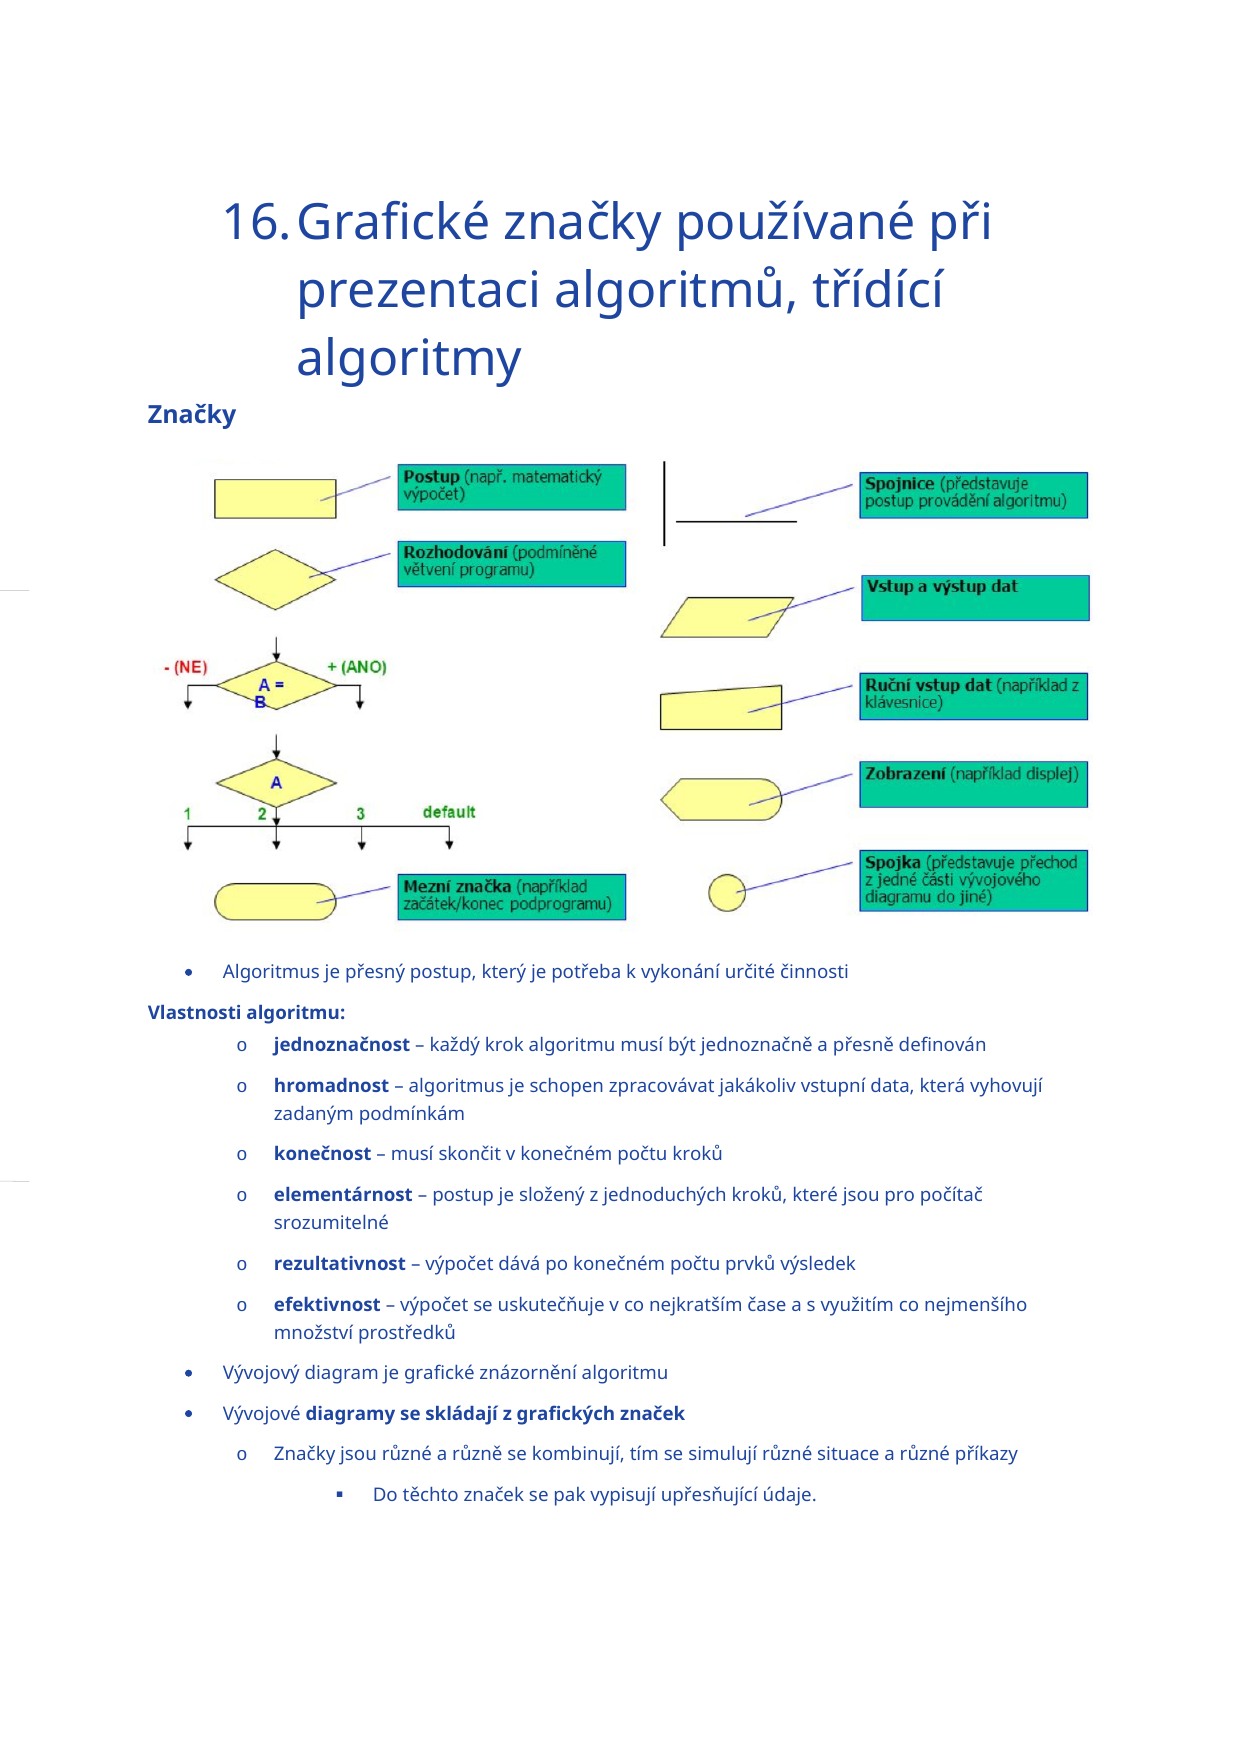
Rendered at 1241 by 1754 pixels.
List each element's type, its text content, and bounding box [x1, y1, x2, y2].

list Značky jsou různé a různě se kombinují, tím se simulují různé situace a různé příkazy [236, 1441, 1093, 1466]
list rezultativnost – výpočet dává po konečném počtu prvků výsledek [236, 1250, 1093, 1276]
list Do těchto značek se pak vypisují upřesňující údaje. [335, 1481, 1093, 1507]
list efektivnost – výpočet se uskutečňuje v co nejkratším čase a s využitím co nejmenšího množství prostředků [236, 1291, 1093, 1344]
text Algoritmus je přesný postup, který je potřeba k vykonání určité činnosti [185, 959, 1093, 984]
list hromadnost – algoritmus je schopen zpracovávat jakákoliv vstupní data, která vyhovují zadaným podmínkám [236, 1072, 1093, 1126]
text Vlastnosti algoritmu: [148, 999, 1093, 1025]
list jednoznačnost – každý krok algoritmu musí být jednoznačně a přesně definován [236, 1031, 1093, 1057]
picture [147, 459, 1093, 932]
text Vývojové diagramy se skládají z grafických značek [185, 1400, 1093, 1426]
text Vývojový diagram je grafické znázornění algoritmu [185, 1359, 1093, 1385]
list konečnost – musí skončit v konečném počtu kroků [236, 1141, 1093, 1166]
list elementárnost – postup je složený z jednoduchých kroků, které jsou pro počítač srozumitelné [236, 1181, 1093, 1235]
list Grafické značky používané při prezentaci algoritmů, třídící algoritmy [221, 186, 1093, 390]
subtitle Značky [148, 396, 1093, 430]
